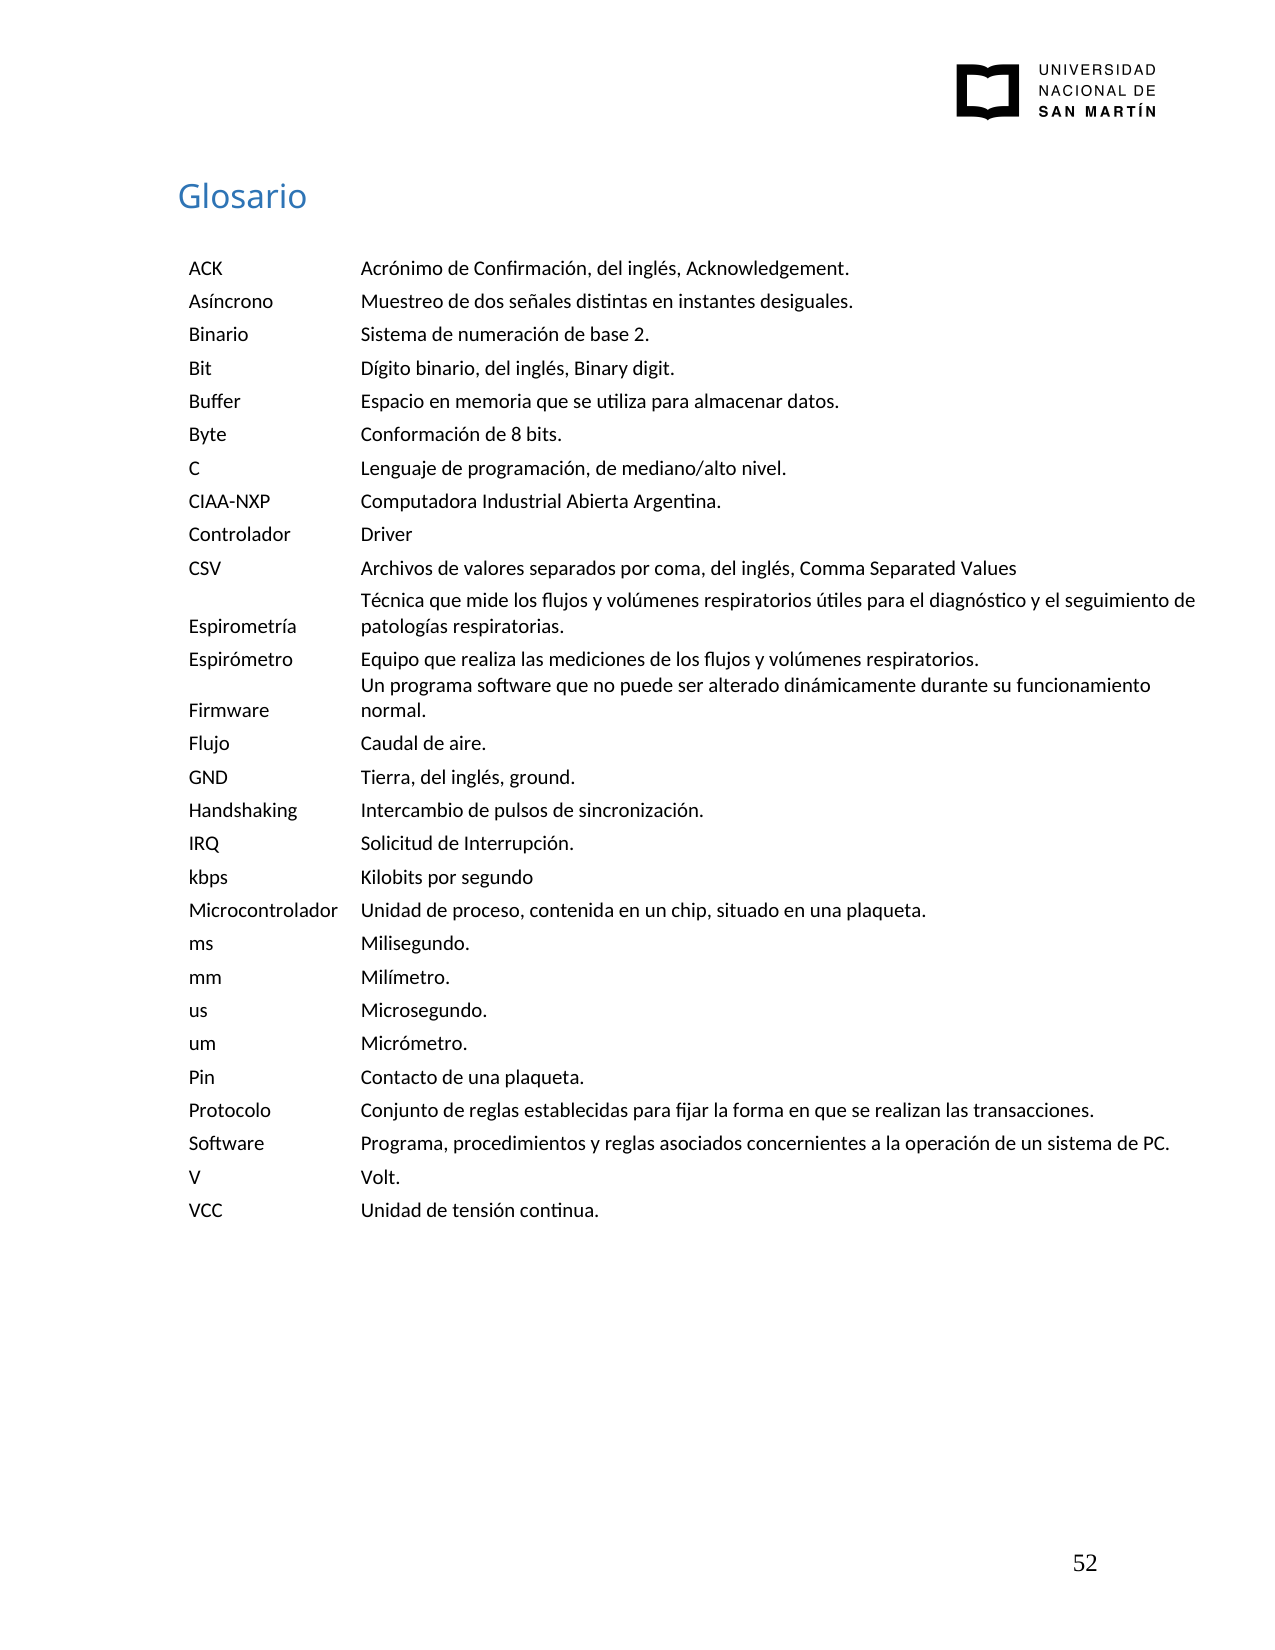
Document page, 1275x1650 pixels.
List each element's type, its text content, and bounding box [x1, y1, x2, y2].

table_cell Micrómetro. [349, 1023, 1219, 1056]
table_cell Flujo [177, 723, 349, 756]
table_cell kbps [177, 856, 349, 889]
table_cell Unidad de tensión continua. [349, 1189, 1219, 1223]
table_header Acrónimo de Confirmación, del inglés, Acknowledgement. [349, 247, 1219, 280]
table_cell Espirometría [177, 580, 349, 638]
table_cell Asíncrono [177, 280, 349, 313]
table_cell Kilobits por segundo [349, 856, 1219, 889]
table_cell Microsegundo. [349, 989, 1219, 1023]
table_cell Unidad de proceso, contenida en un chip, situado en una plaqueta. [349, 889, 1219, 923]
table_cell Volt. [349, 1156, 1219, 1189]
table_cell Contacto de una plaqueta. [349, 1056, 1219, 1089]
table_cell Solicitud de Interrupción. [349, 823, 1219, 856]
subtitle Glosario [177, 173, 1098, 218]
table_cell C [177, 447, 349, 480]
table_cell Espacio en memoria que se utiliza para almacenar datos. [349, 380, 1219, 413]
table_cell Binario [177, 314, 349, 347]
table_cell V [177, 1156, 349, 1189]
table_header ACK [177, 247, 349, 280]
table_cell Un programa software que no puede ser alterado dinámicamente durante su funcionamiento normal. [349, 672, 1219, 723]
table_cell Computadora Industrial Abierta Argentina. [349, 480, 1219, 513]
table_cell Intercambio de pulsos de sincronización. [349, 789, 1219, 823]
table_cell Milímetro. [349, 956, 1219, 989]
table_cell Milisegundo. [349, 923, 1219, 956]
table_cell Microcontrolador [177, 889, 349, 923]
table_cell Handshaking [177, 789, 349, 823]
table_cell Controlador [177, 514, 349, 547]
table_cell CSV [177, 547, 349, 580]
table_cell Bit [177, 347, 349, 380]
table_cell Conformación de 8 bits. [349, 414, 1219, 447]
table_cell Espirómetro [177, 639, 349, 672]
table_cell ms [177, 923, 349, 956]
table_cell Driver [349, 514, 1219, 547]
table_cell us [177, 989, 349, 1023]
table_cell Muestreo de dos señales distintas en instantes desiguales. [349, 280, 1219, 313]
table_cell GND [177, 756, 349, 789]
table_cell VCC [177, 1189, 349, 1223]
table_cell mm [177, 956, 349, 989]
table_cell Firmware [177, 672, 349, 723]
table_cell Pin [177, 1056, 349, 1089]
table_cell IRQ [177, 823, 349, 856]
picture [945, 55, 1165, 128]
table_cell Archivos de valores separados por coma, del inglés, Comma Separated Values [349, 547, 1219, 580]
table_cell Software [177, 1123, 349, 1156]
table_cell Sistema de numeración de base 2. [349, 314, 1219, 347]
table_cell Protocolo [177, 1089, 349, 1123]
table_cell Byte [177, 414, 349, 447]
table_cell Programa, procedimientos y reglas asociados concernientes a la operación de un sistema de PC. [349, 1123, 1219, 1156]
table_cell CIAA-NXP [177, 480, 349, 513]
table_cell Dígito binario, del inglés, Binary digit. [349, 347, 1219, 380]
table_cell Caudal de aire. [349, 723, 1219, 756]
table_cell Tierra, del inglés, ground. [349, 756, 1219, 789]
table_cell Técnica que mide los flujos y volúmenes respiratorios útiles para el diagnóstico y el seguimiento de patologías respiratorias. [349, 580, 1219, 638]
table_cell Conjunto de reglas establecidas para fijar la forma en que se realizan las transacciones. [349, 1089, 1219, 1123]
table_cell um [177, 1023, 349, 1056]
table_cell Buffer [177, 380, 349, 413]
table_cell Equipo que realiza las mediciones de los flujos y volúmenes respiratorios. [349, 639, 1219, 672]
table_cell Lenguaje de programación, de mediano/alto nivel. [349, 447, 1219, 480]
